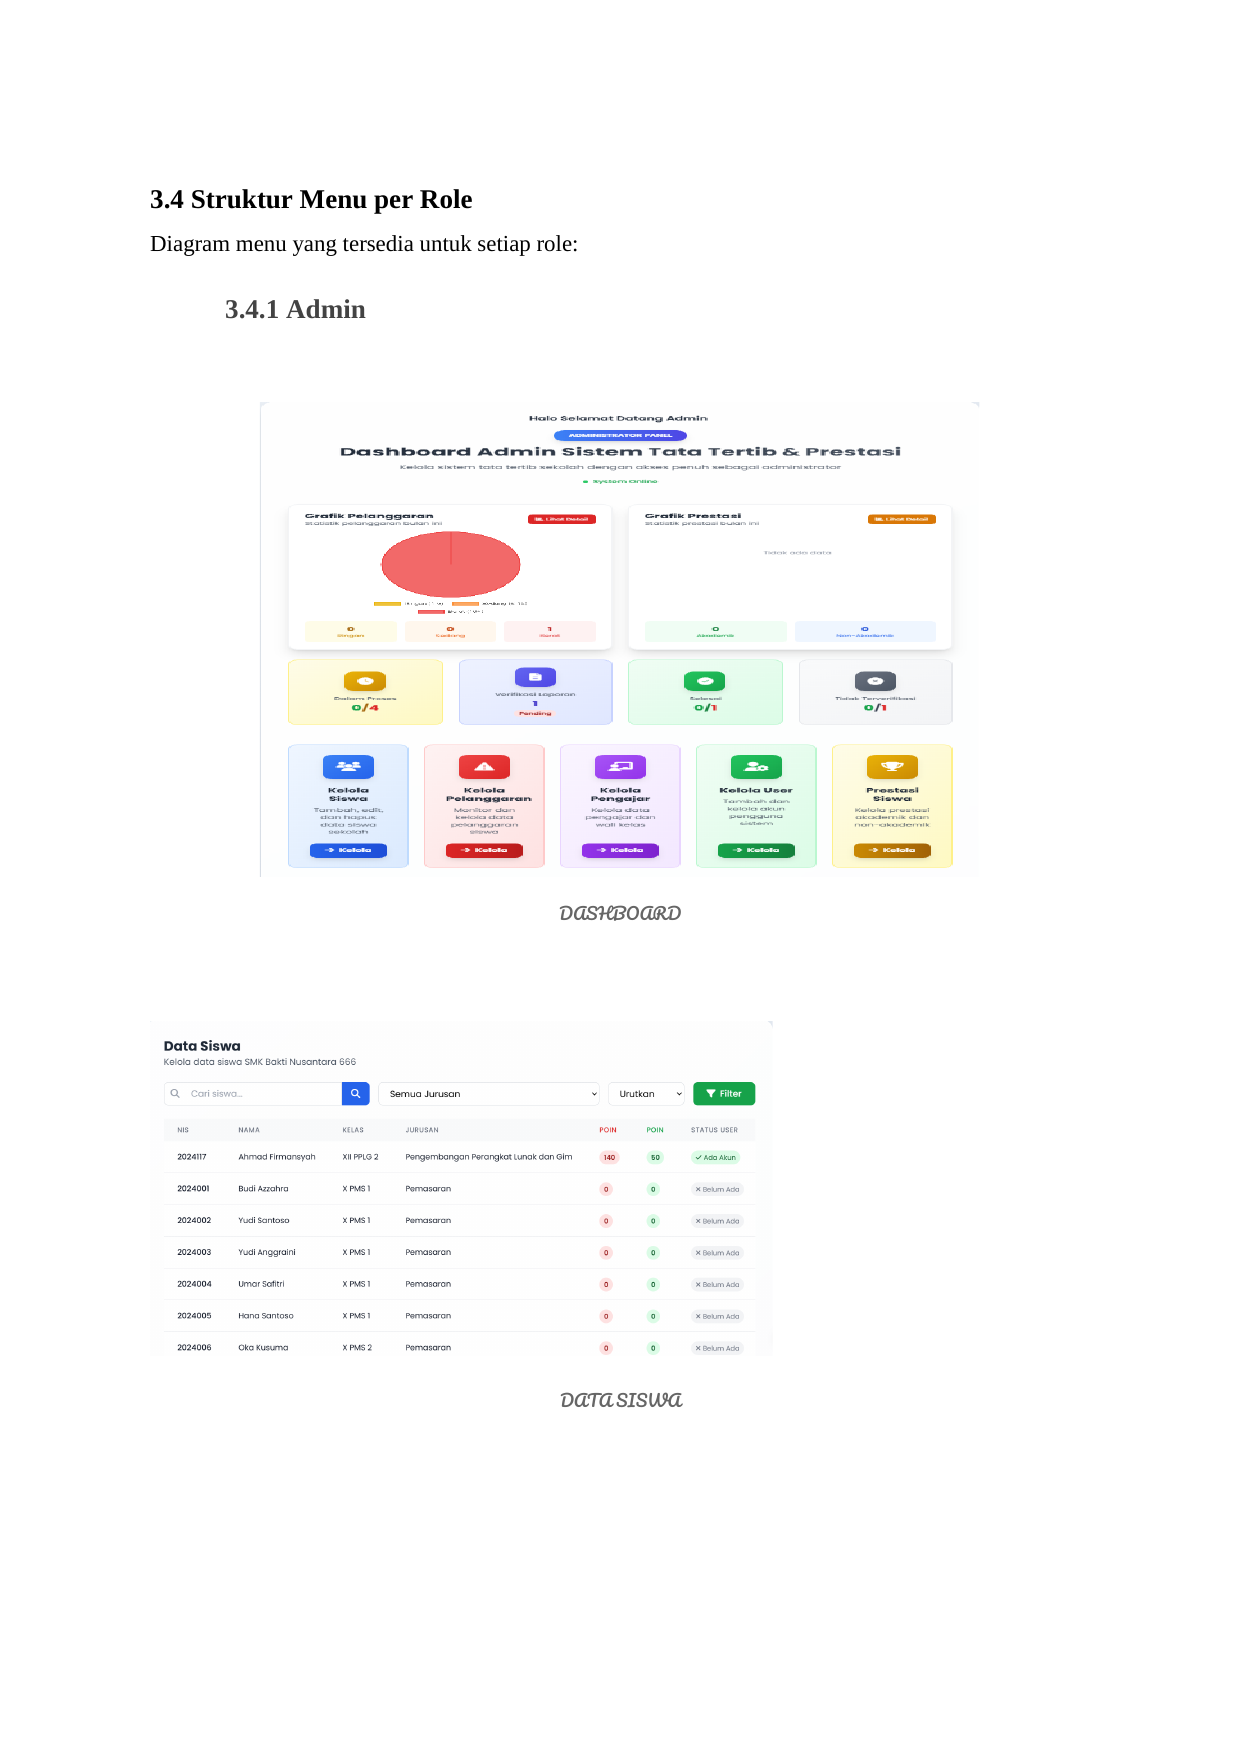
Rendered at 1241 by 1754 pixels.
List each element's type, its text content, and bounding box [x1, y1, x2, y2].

text Diagram menu yang tersedia untuk setiap role: [150, 230, 1090, 256]
text DASHBOARD [150, 899, 1090, 928]
subtitle 3.4.1 Admin [150, 293, 1090, 324]
picture [150, 1021, 773, 1356]
text DATA SISWA [150, 1386, 1090, 1415]
subtitle 3.4 Struktur Menu per Role [150, 183, 1090, 214]
picture [259, 402, 980, 877]
